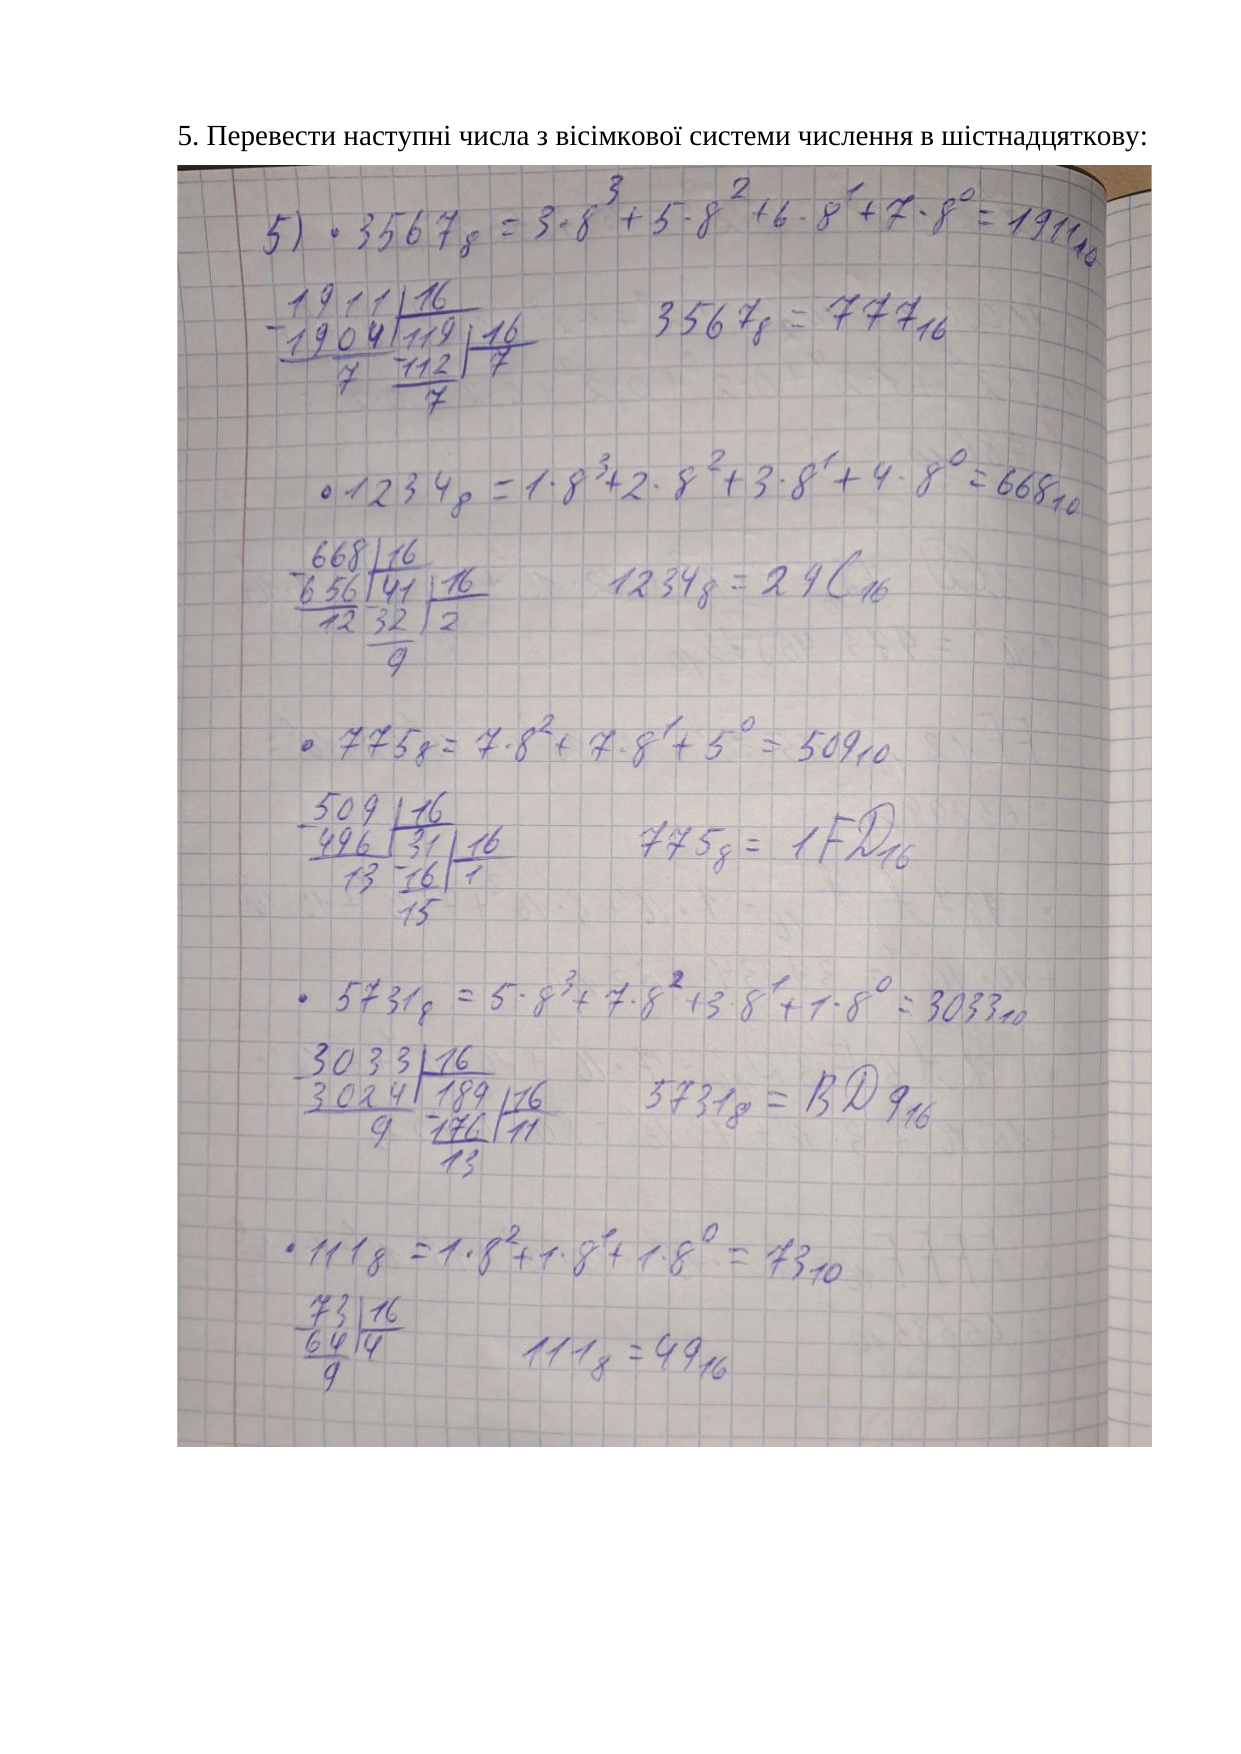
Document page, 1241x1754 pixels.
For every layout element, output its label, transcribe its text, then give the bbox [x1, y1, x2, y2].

text 5. Перевести наступні числа з вісімкової системи числення в шістнадцяткову: [177, 118, 1152, 165]
picture [177, 165, 1152, 1447]
